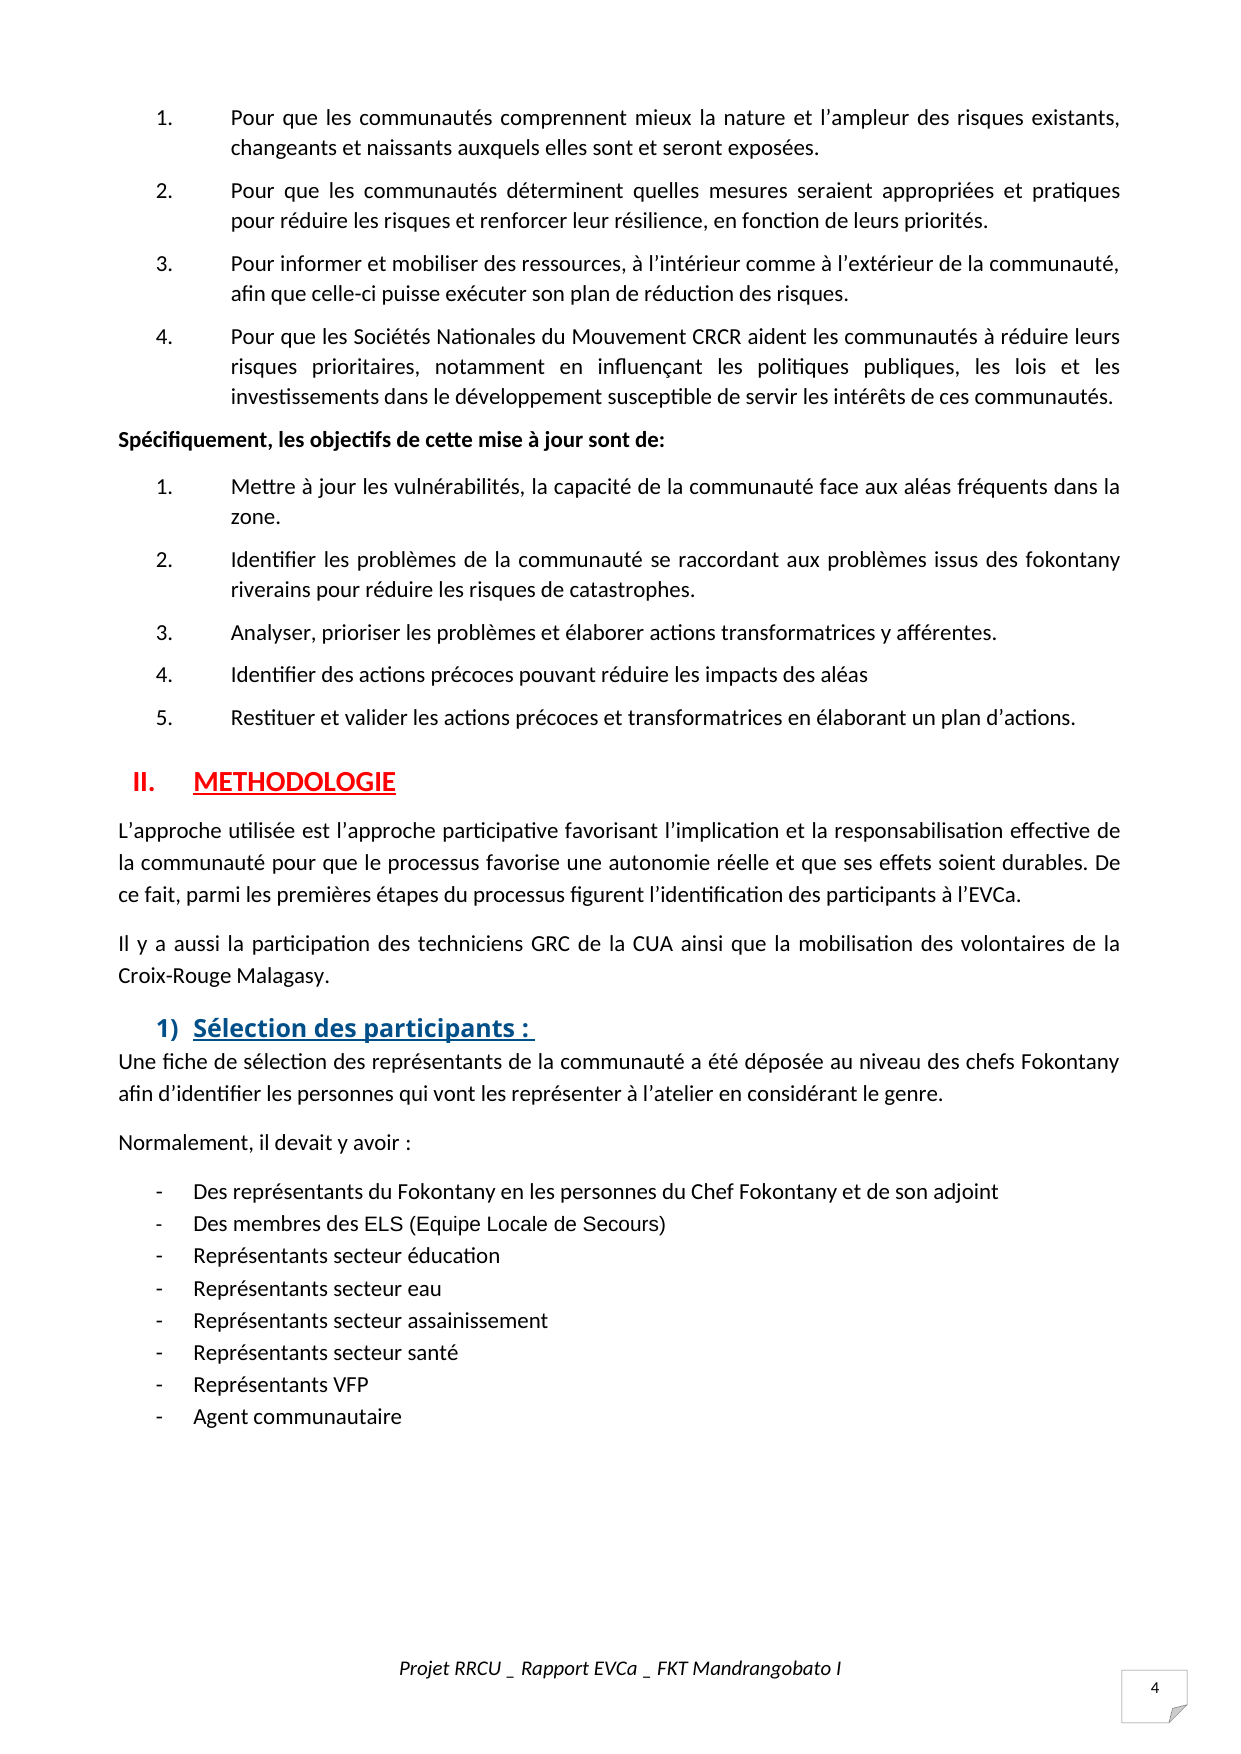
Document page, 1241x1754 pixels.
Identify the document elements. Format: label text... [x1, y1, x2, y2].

list Mettre à jour les vulnérabilités, la capacité de la communauté face aux aléas fréquents dans la zone. [156, 472, 1122, 530]
list Pour que les communautés déterminent quelles mesures seraient appropriées et pratiques pour réduire les risques et renforcer leur résilience, en fonction de leurs priorités. [156, 176, 1122, 234]
list Pour que les Sociétés Nationales du Mouvement CRCR aident les communautés à réduire leurs risques prioritaires, notamment en influençant les politiques publiques, les lois et les investissements dans le développement susceptible de servir les intérêts de ces communautés. [156, 322, 1122, 411]
list Des représentants du Fokontany en les personnes du Chef Fokontany et de son adjoint [156, 1177, 1122, 1205]
list Représentants VFP [156, 1370, 1122, 1398]
list Des membres des ELS (Equipe Locale de Secours) [156, 1209, 1122, 1237]
list Analyser, prioriser les problèmes et élaborer actions transformatrices y afférentes. [156, 618, 1122, 646]
list Agent communautaire [156, 1402, 1122, 1430]
subtitle Sélection des participants : [156, 1010, 1122, 1044]
text Normalement, il devait y avoir : [118, 1128, 1122, 1156]
list Identifier des actions précoces pouvant réduire les impacts des aléas [156, 661, 1122, 689]
list Représentants secteur assainissement [156, 1306, 1122, 1334]
list Représentants secteur éducation [156, 1241, 1122, 1269]
text L’approche utilisée est l’approche participative favorisant l’implication et la responsabilisation effective de la communauté pour que le processus favorise une autonomie réelle et que ses effets soient durables. De ce fait, parmi les premières étapes du processus figurent l’identification des participants à l’EVCa. [118, 816, 1122, 908]
list Identifier les problèmes de la communauté se raccordant aux problèmes issus des fokontany riverains pour réduire les risques de catastrophes. [156, 545, 1122, 603]
list Pour informer et mobiliser des ressources, à l’intérieur comme à l’extérieur de la communauté, afin que celle-ci puisse exécuter son plan de réduction des risques. [156, 249, 1122, 307]
text Spécifiquement, les objectifs de cette mise à jour sont de: [118, 425, 1122, 453]
list Restituer et valider les actions précoces et transformatrices en élaborant un plan d’actions. [156, 703, 1122, 731]
text Une fiche de sélection des représentants de la communauté a été déposée au niveau des chefs Fokontany afin d’identifier les personnes qui vont les représenter à l’atelier en considérant le genre. [118, 1047, 1122, 1107]
list Représentants secteur santé [156, 1338, 1122, 1366]
list Pour que les communautés comprennent mieux la nature et l’ampleur des risques existants, changeants et naissants auxquels elles sont et seront exposées. [156, 103, 1122, 162]
text Il y a aussi la participation des techniciens GRC de la CUA ainsi que la mobilisation des volontaires de la Croix-Rouge Malagasy. [118, 929, 1122, 989]
subtitle METHODOLOGIE [156, 763, 1122, 798]
list Représentants secteur eau [156, 1274, 1122, 1302]
